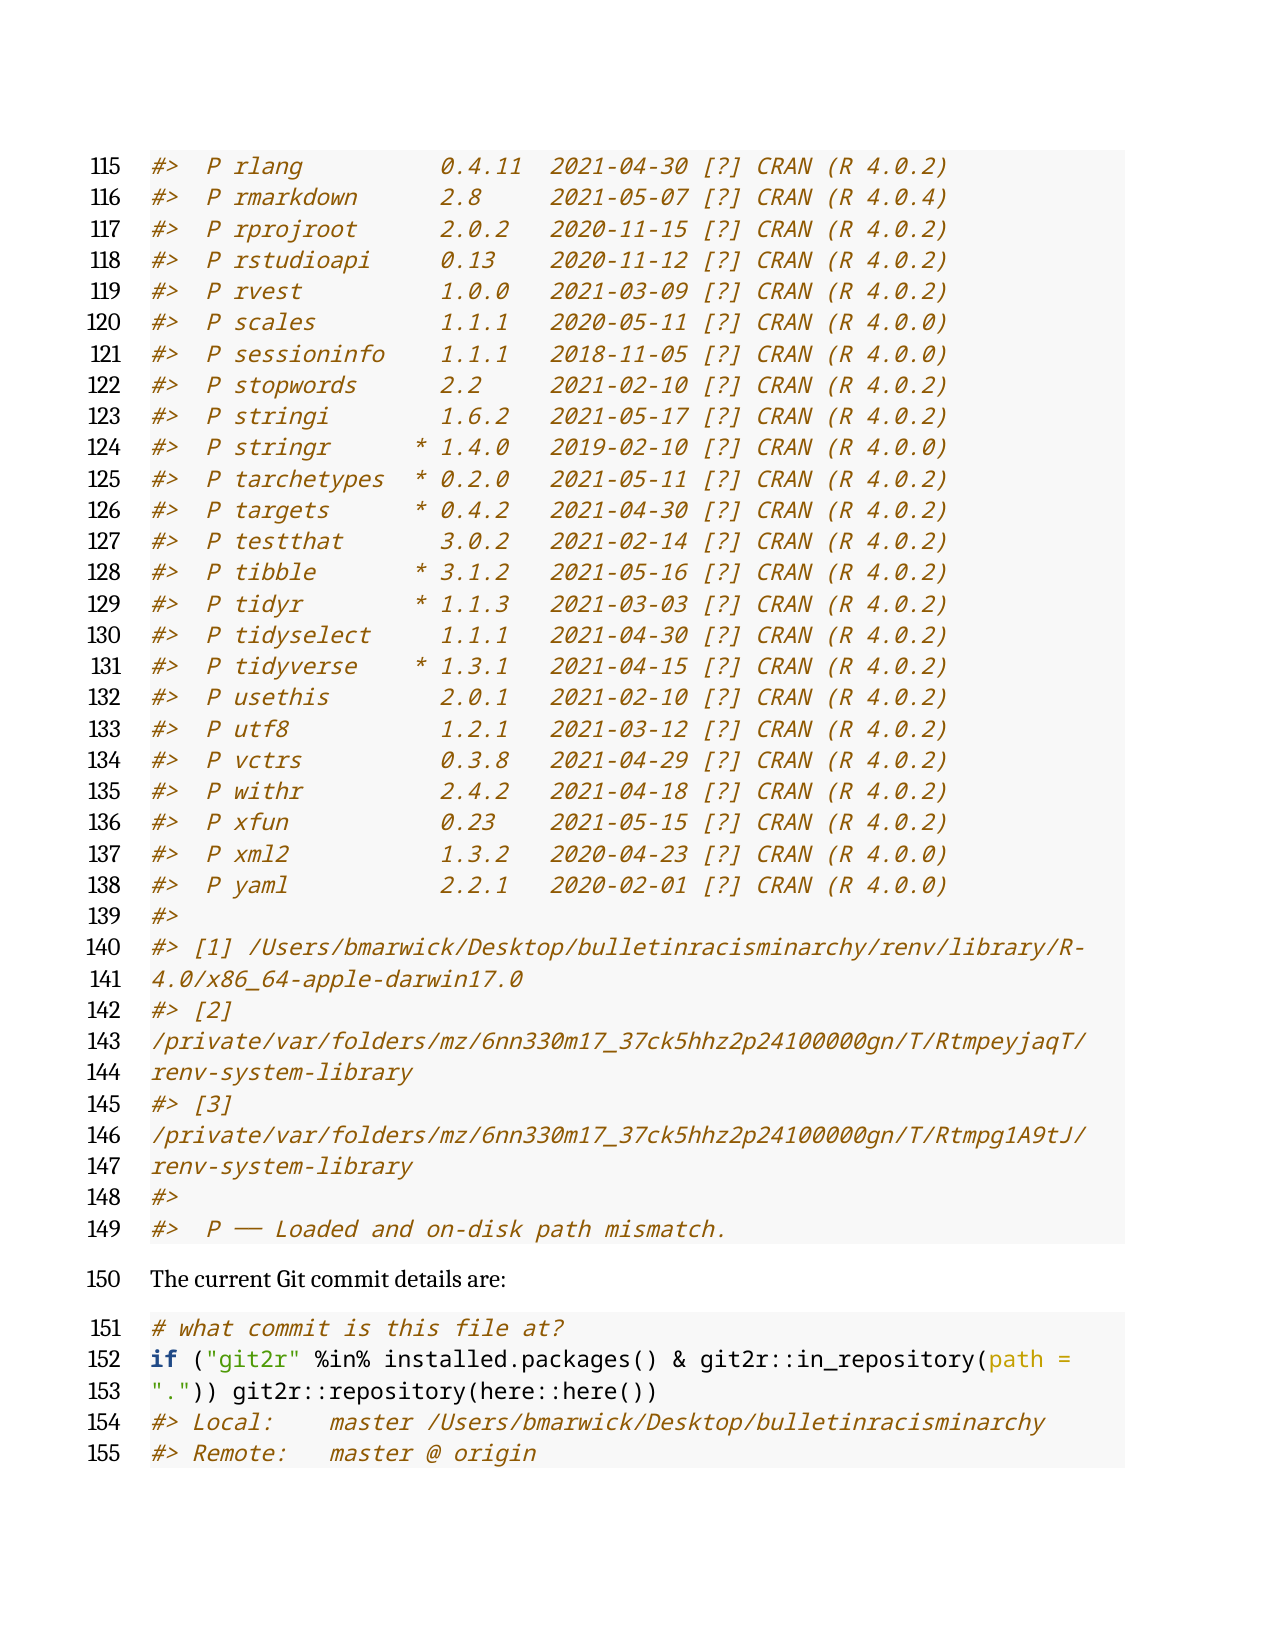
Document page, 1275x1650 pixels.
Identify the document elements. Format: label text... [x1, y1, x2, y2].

text The current Git commit details are: [150, 1264, 1125, 1293]
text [150, 150, 1125, 1244]
